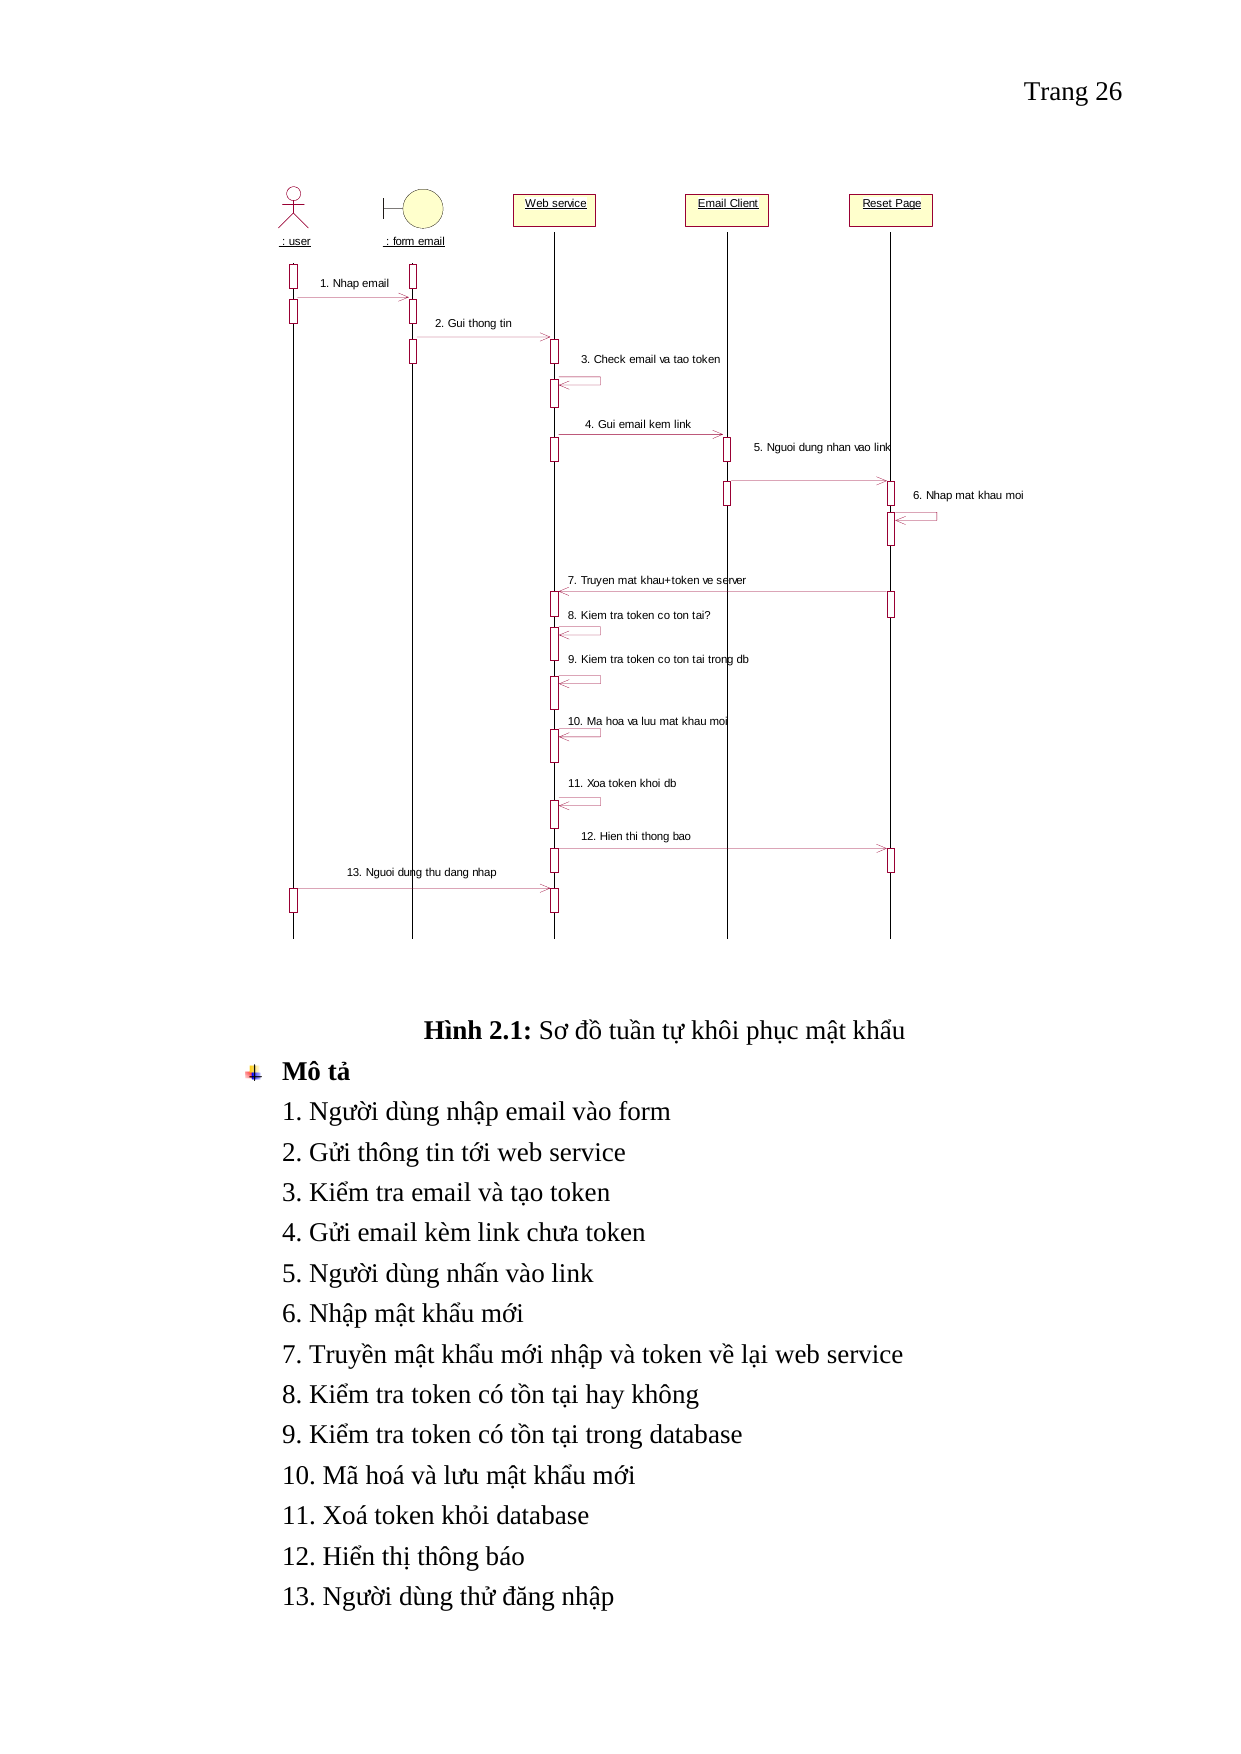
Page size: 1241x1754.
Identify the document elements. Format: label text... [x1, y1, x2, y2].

list 9. Kiểm tra token có tồn tại trong database [207, 1418, 1122, 1450]
list 5. Người dùng nhấn vào link [207, 1257, 1122, 1288]
list 4. Gửi email kèm link chưa token [207, 1216, 1122, 1248]
list 8. Kiểm tra token có tồn tại hay không [207, 1378, 1122, 1409]
list 10. Mã hoá và lưu mật khẩu mới [207, 1459, 1122, 1490]
text Sơ đồ tuần tự khôi phục mật khẩu [207, 1014, 1122, 1046]
list 12. Hiển thị thông báo [207, 1540, 1122, 1571]
list 11. Xoá token khỏi database [207, 1499, 1122, 1531]
list 6. Nhập mật khẩu mới [207, 1297, 1122, 1328]
list Mô tả [244, 1055, 1122, 1086]
list 3. Kiểm tra email và tạo token [207, 1176, 1122, 1207]
picture [245, 1063, 262, 1081]
list 7. Truyền mật khẩu mới nhập và token về lại web service [207, 1338, 1122, 1369]
list 13. Người dùng thử đăng nhập [207, 1580, 1122, 1611]
list 1. Người dùng nhập email vào form [207, 1095, 1122, 1126]
list 2. Gửi thông tin tới web service [207, 1136, 1122, 1167]
